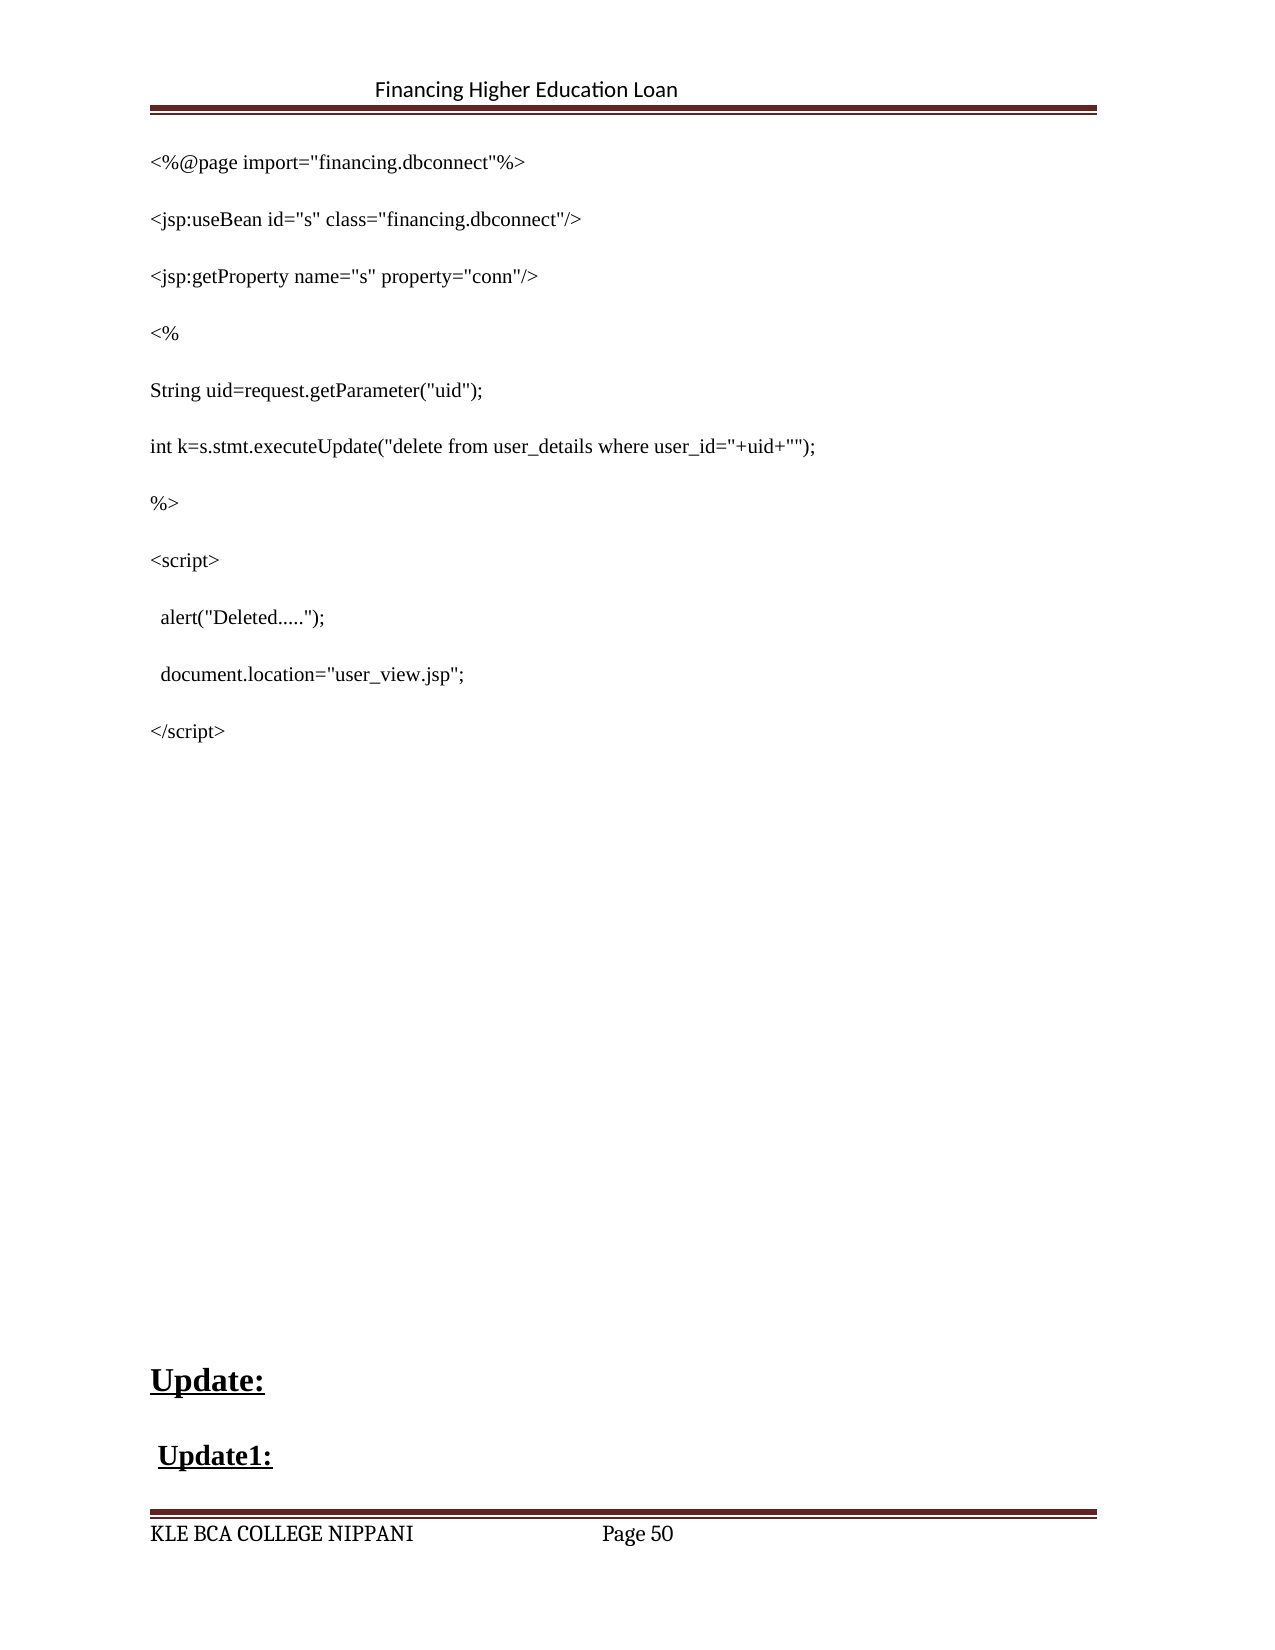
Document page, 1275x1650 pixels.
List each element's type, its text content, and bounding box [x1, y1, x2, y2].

text Update1: [150, 1438, 1022, 1472]
text Update: [150, 1360, 1022, 1398]
text document.location="user_view.jsp"; [150, 662, 1022, 686]
text %> [150, 491, 1022, 515]
text <% [150, 321, 1022, 345]
text </script> [150, 719, 1022, 743]
text String uid=request.getParameter("uid"); [150, 377, 1022, 402]
text <jsp:useBean id="s" class="financing.dbconnect"/> [150, 207, 1022, 231]
text int k=s.stmt.executeUpdate("delete from user_details where user_id="+uid+""); [150, 434, 1022, 458]
text <%@page import="financing.dbconnect"%> [150, 150, 1022, 174]
text alert("Deleted....."); [150, 605, 1022, 629]
text <script> [150, 548, 1022, 572]
text <jsp:getProperty name="s" property="conn"/> [150, 264, 1022, 288]
